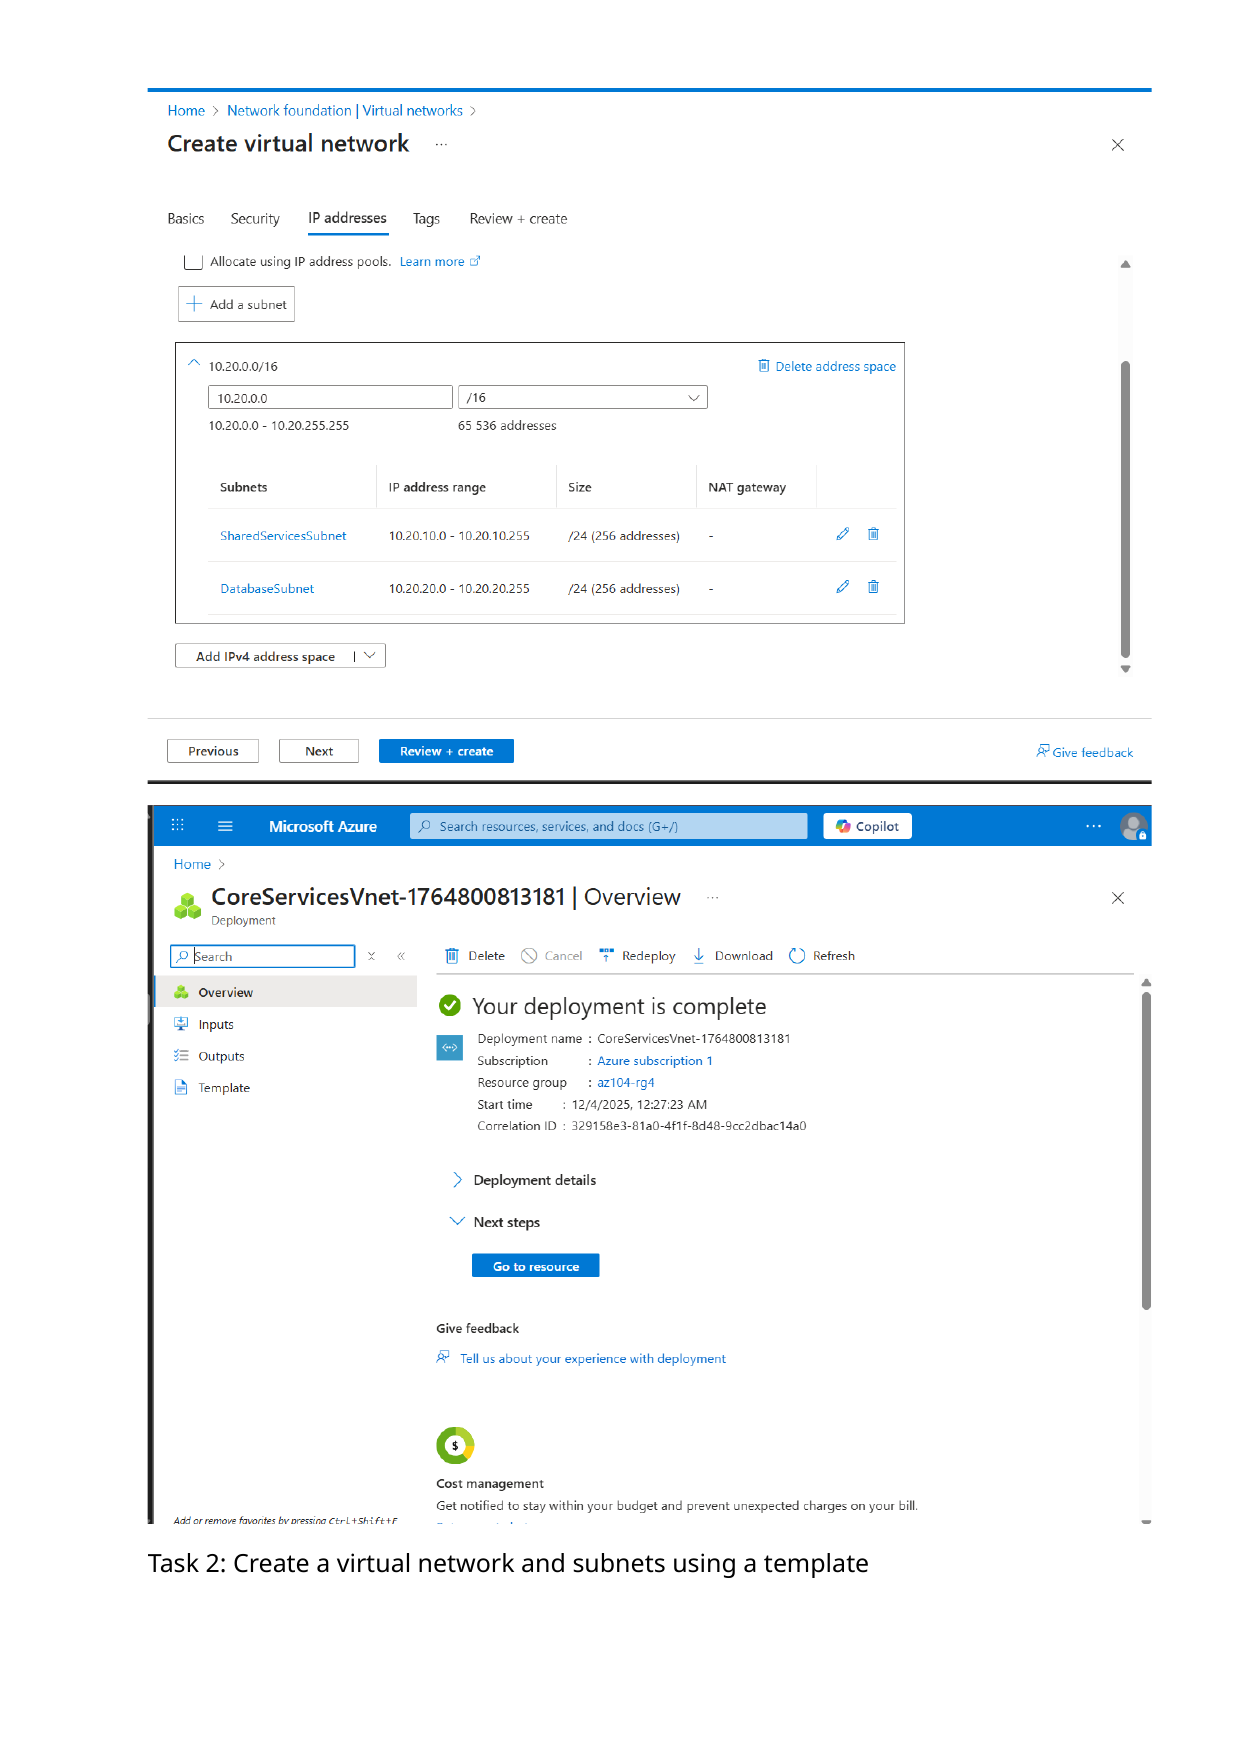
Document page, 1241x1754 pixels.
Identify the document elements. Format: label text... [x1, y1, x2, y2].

text Task 2: Create a virtual network and subnets using a template [148, 1545, 1152, 1579]
picture [147, 88, 1152, 784]
picture [147, 805, 1152, 1524]
